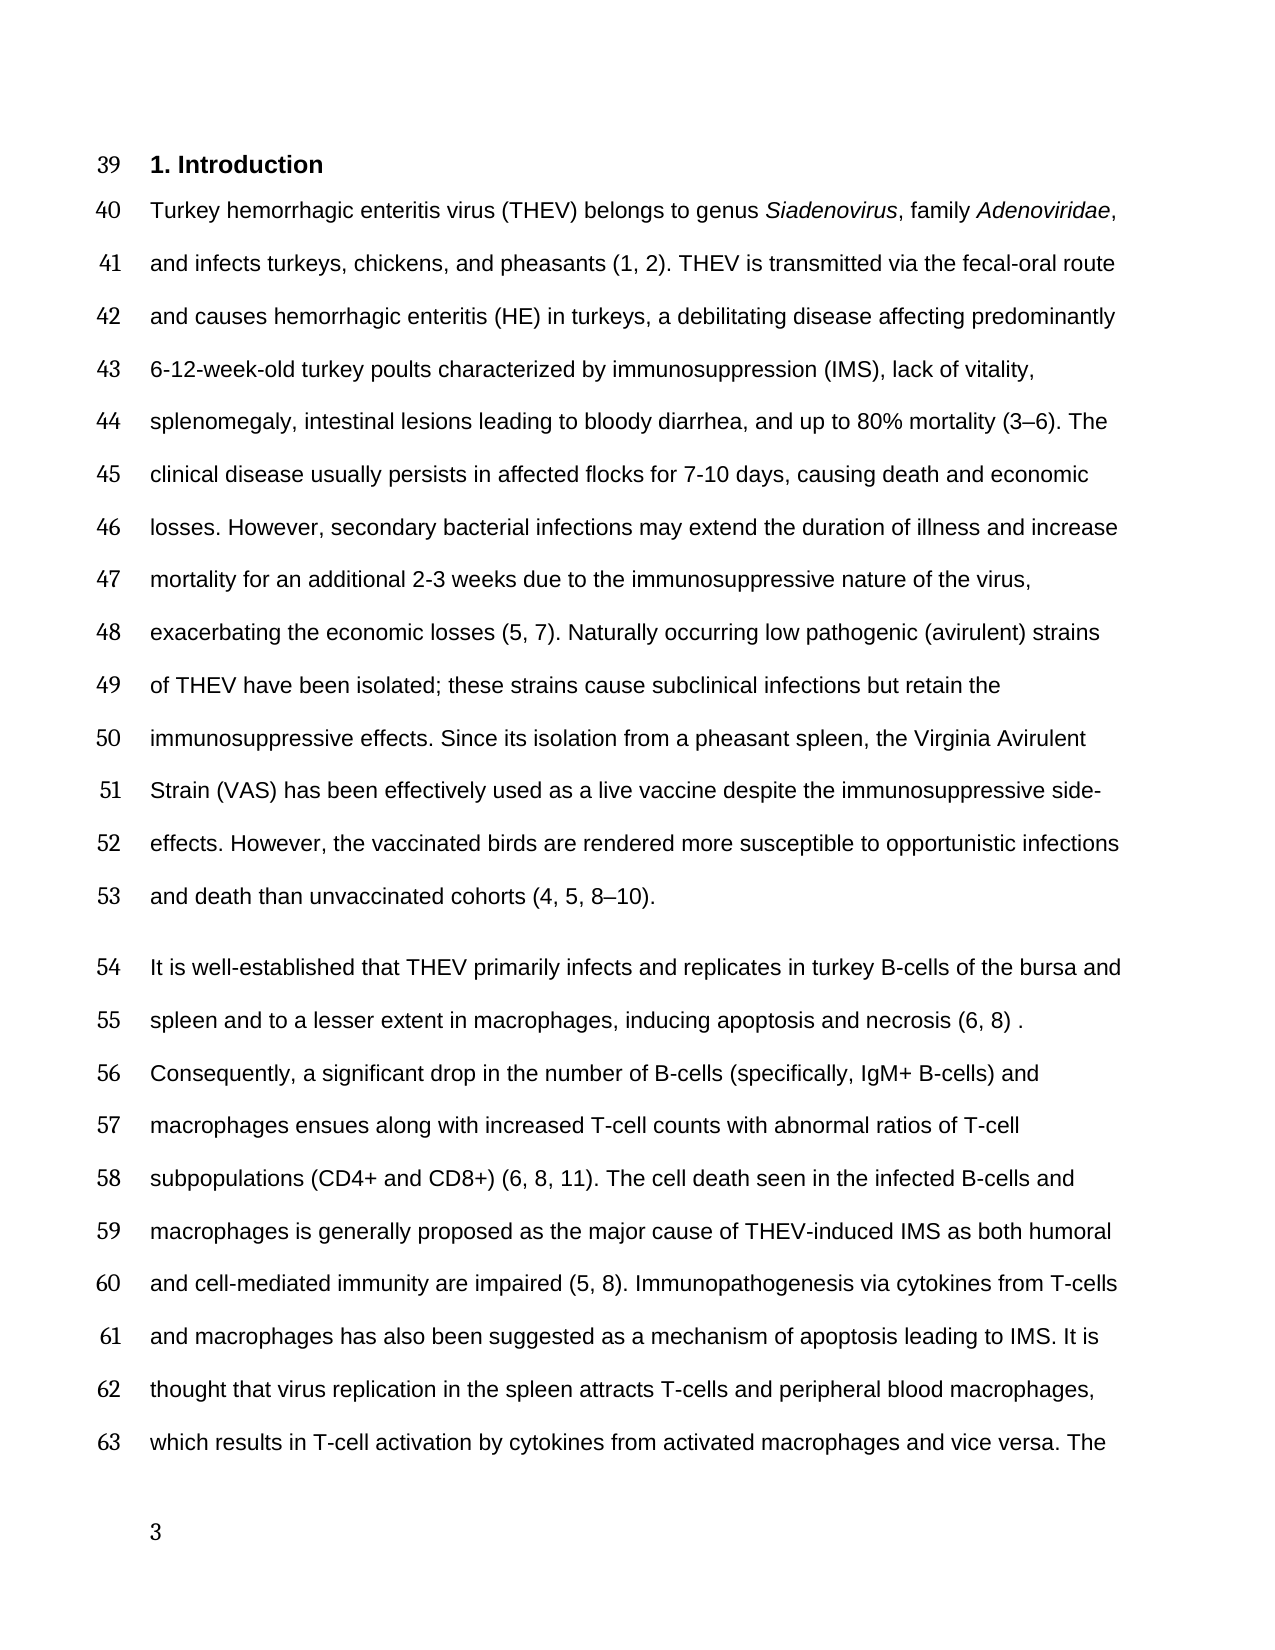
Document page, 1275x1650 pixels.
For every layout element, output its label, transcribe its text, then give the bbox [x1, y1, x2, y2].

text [150, 954, 1125, 1455]
subtitle 1. Introduction [150, 150, 1125, 179]
text Turkey hemorrhagic enteritis virus (THEV) belongs to genus Siadenovirus, family Adenoviridae, and infects turkeys, chickens, and pheasants (1, 2). THEV is transmitted via the fecal-oral route and causes hemorrhagic enteritis (HE) in turkeys, a debilitating disease affecting predominantly 6-12-week-old turkey poults characterized by immunosuppression (IMS), lack of vitality, splenomegaly, intestinal lesions leading to bloody diarrhea, and up to 80% mortality (3–6). The clinical disease usually persists in affected flocks for 7-10 days, causing death and economic losses. However, secondary bacterial infections may extend the duration of illness and increase mortality for an additional 2-3 weeks due to the immunosuppressive nature of the virus, exacerbating the economic losses (5, 7). Naturally occurring low pathogenic (avirulent) strains of THEV have been isolated; these strains cause subclinical infections but retain the immunosuppressive effects. Since its isolation from a pheasant spleen, the Virginia Avirulent Strain (VAS) has been effectively used as a live vaccine despite the immunosuppressive side-effects. However, the vaccinated birds are rendered more susceptible to opportunistic infections and death than unvaccinated cohorts (4, 5, 8–10). [150, 197, 1125, 909]
